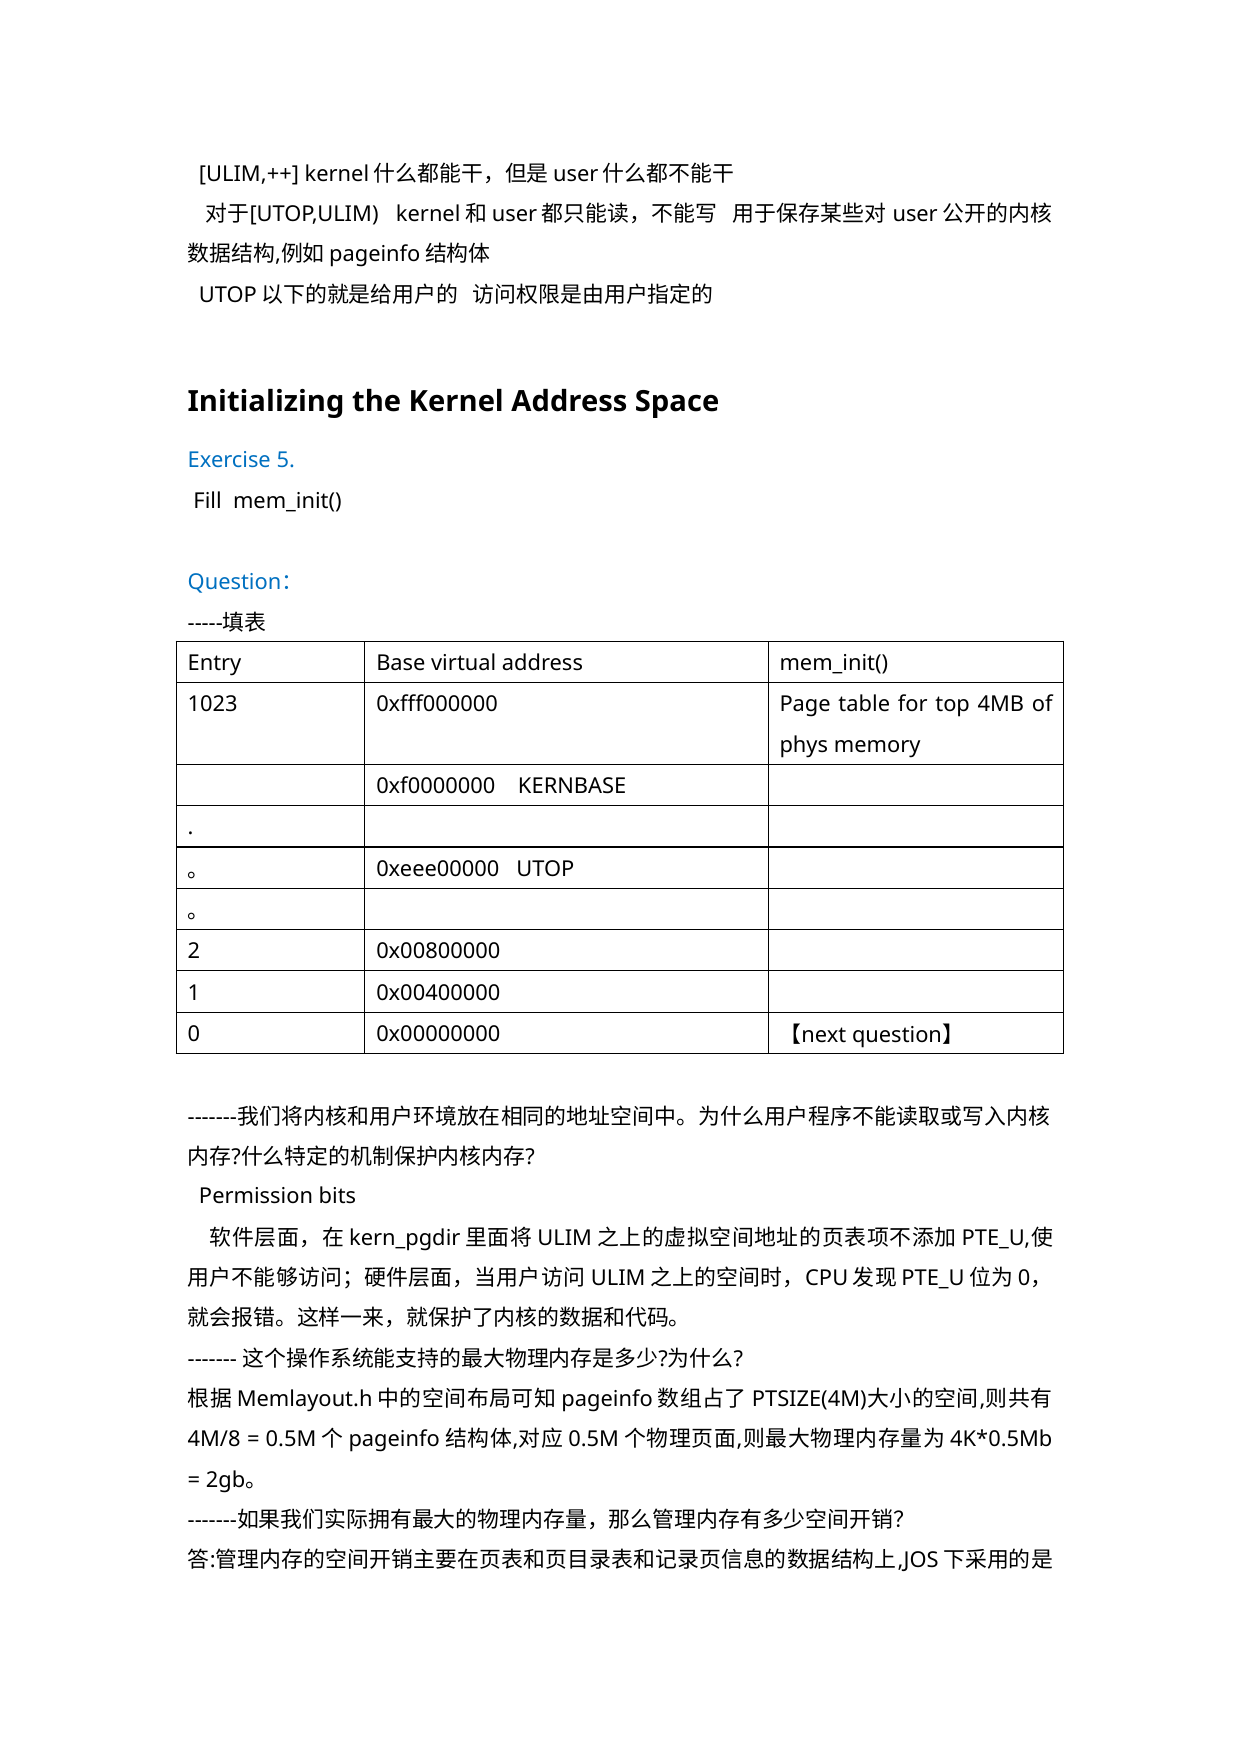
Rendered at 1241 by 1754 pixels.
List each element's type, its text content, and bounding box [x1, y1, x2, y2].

table_cell Page table for top 4MB of phys memory [769, 683, 1063, 764]
text Permission bits [187, 1175, 1053, 1215]
table_cell [769, 971, 1063, 1012]
table_cell 0x00000000 [365, 1013, 768, 1053]
table_cell 。 [177, 848, 364, 888]
subtitle Initializing the Kernel Address Space [187, 380, 1053, 420]
table_cell 0x00400000 [365, 971, 768, 1012]
table_header Base virtual address [365, 642, 768, 682]
table_cell [365, 889, 768, 929]
table_cell 0xf0000000 KERNBASE [365, 765, 768, 805]
text -----填表 [187, 600, 1053, 641]
text [ULIM,++] kernel什么都能干，但是user什么都不能干 [187, 151, 1053, 192]
table_cell [769, 765, 1063, 805]
table_cell . [177, 806, 364, 846]
text 根据Memlayout.h中的空间布局可知pageinfo数组占了PTSIZE(4M)大小的空间,则共有4M/8 = 0.5M个pageinfo结构体,对应0.5M个物理页面,则最大物理内存量为4K*0.5Mb = 2gb。 [187, 1377, 1053, 1498]
text Fill mem_init() [187, 479, 1053, 520]
table_cell 【next question】 [769, 1013, 1063, 1053]
text Question： [187, 560, 1053, 600]
text -------如果我们实际拥有最大的物理内存量，那么管理内存有多少空间开销？ [187, 1498, 1053, 1538]
table_cell 0xfff000000 [365, 683, 768, 764]
table_cell [365, 806, 768, 846]
text -------我们将内核和用户环境放在相同的地址空间中。为什么用户程序不能读取或写入内核内存?什么特定的机制保护内核内存? [187, 1094, 1053, 1175]
table_cell 0xeee00000 UTOP [365, 848, 768, 888]
table_header Entry [177, 642, 364, 682]
text 对于[UTOP,ULIM) kernel和user都只能读，不能写 用于保存某些对user公开的内核数据结构,例如pageinfo结构体 [187, 192, 1053, 272]
table_cell [769, 806, 1063, 846]
table_cell 1 [177, 971, 364, 1012]
table_cell [769, 889, 1063, 929]
table_cell 2 [177, 930, 364, 970]
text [187, 1538, 1053, 1578]
table_cell [769, 848, 1063, 888]
table_header mem_init() [769, 642, 1063, 682]
table_cell [769, 930, 1063, 970]
text ------- 这个操作系统能支持的最大物理内存是多少?为什么? [187, 1336, 1053, 1377]
text Exercise 5. [187, 439, 1053, 479]
table_cell 。 [177, 889, 364, 929]
table_cell [177, 765, 364, 805]
text 软件层面，在kern_pgdir里面将ULIM之上的虚拟空间地址的页表项不添加PTE_U,使用户不能够访问；硬件层面，当用户访问ULIM之上的空间时，CPU发现PTE_U位为0，就会报错。这样一来，就保护了内核的数据和代码。 [187, 1215, 1053, 1336]
table_cell 0 [177, 1013, 364, 1053]
text UTOP以下的就是给用户的 访问权限是由用户指定的 [187, 272, 1053, 313]
table_cell 0x00800000 [365, 930, 768, 970]
table_cell 1023 [177, 683, 364, 764]
